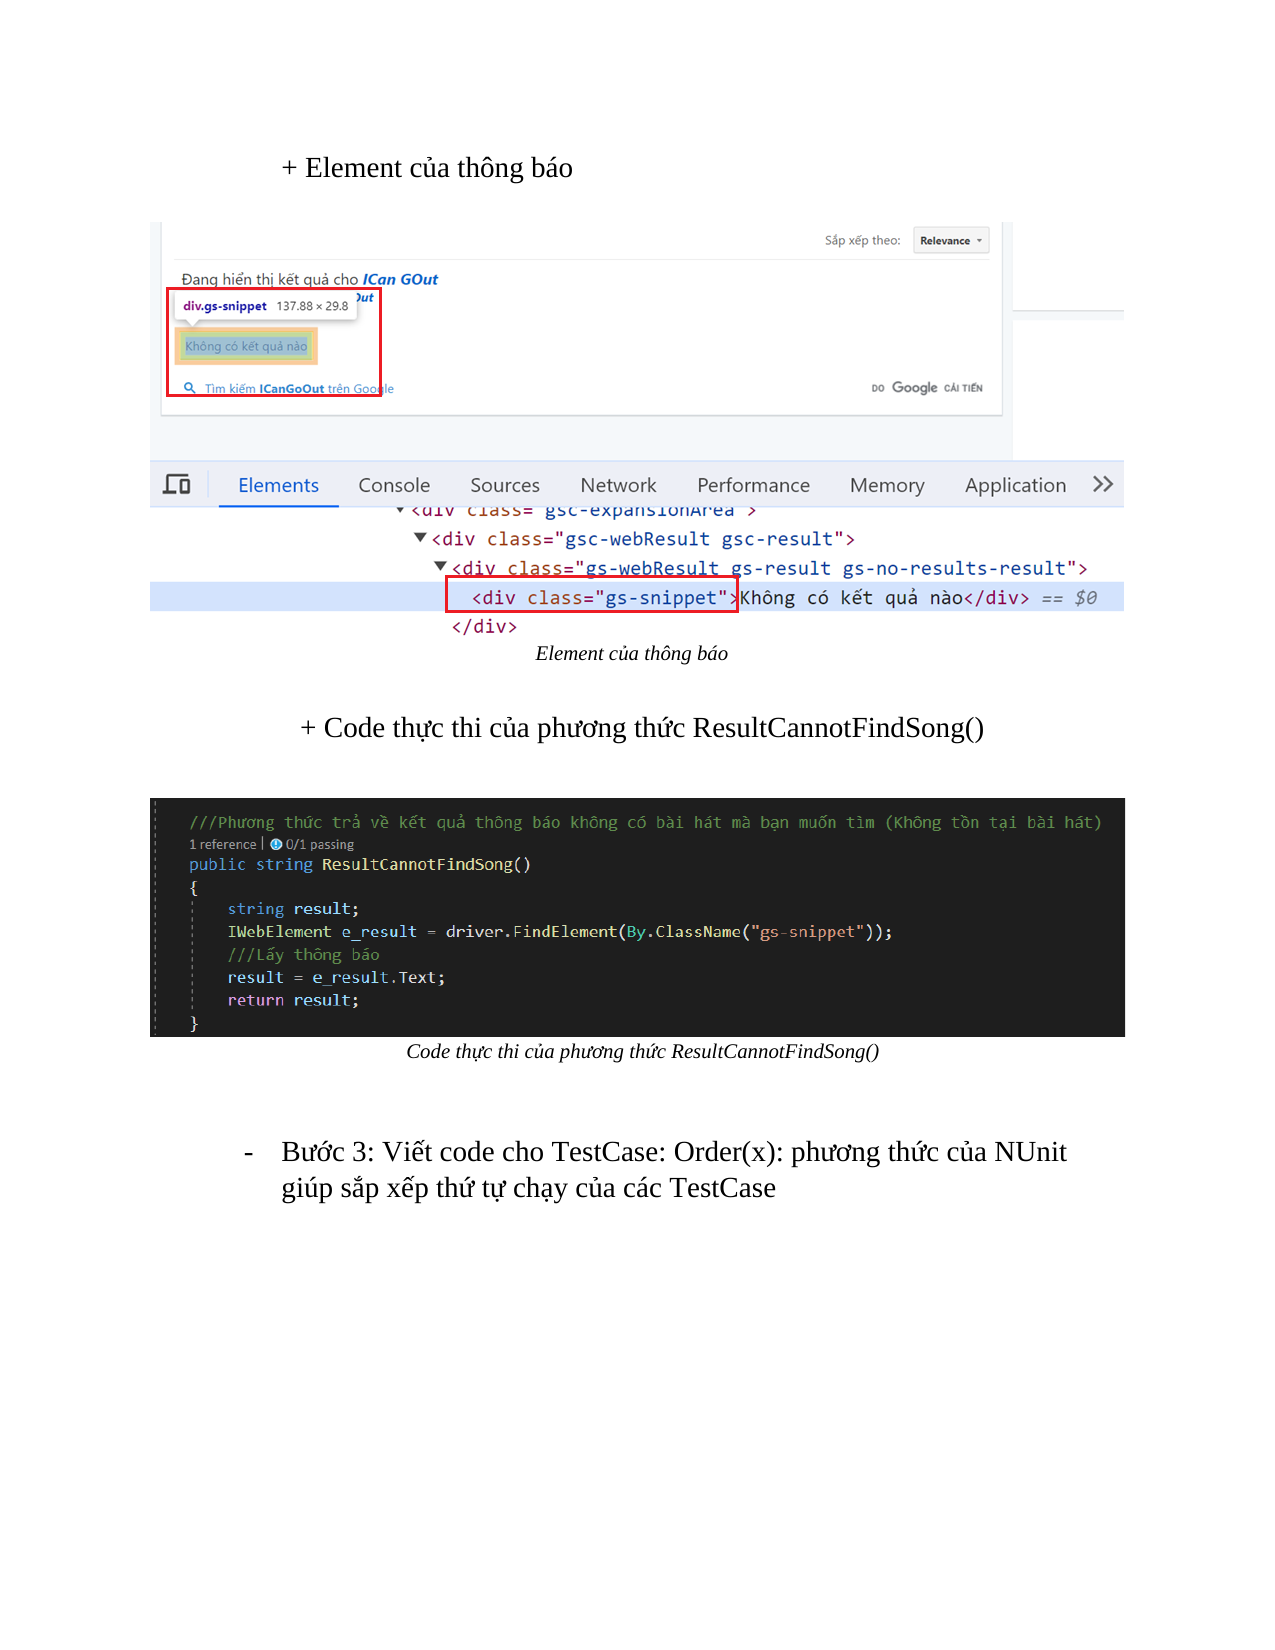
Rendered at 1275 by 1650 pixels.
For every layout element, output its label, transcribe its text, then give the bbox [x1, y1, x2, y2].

list Code thực thi của phương thức ResultCannotFindSong() [150, 1037, 1125, 1063]
list Bước 3: Viết code cho TestCase: Order(x): phương thức của NUnit giúp sắp xếp thứ tự chạy của các TestCase [244, 1134, 1125, 1204]
list + Element của thông báo [281, 150, 1125, 183]
picture [150, 798, 1125, 1037]
picture [150, 222, 1124, 640]
text + Code thực thi của phương thức ResultCannotFindSong() [225, 710, 1125, 743]
